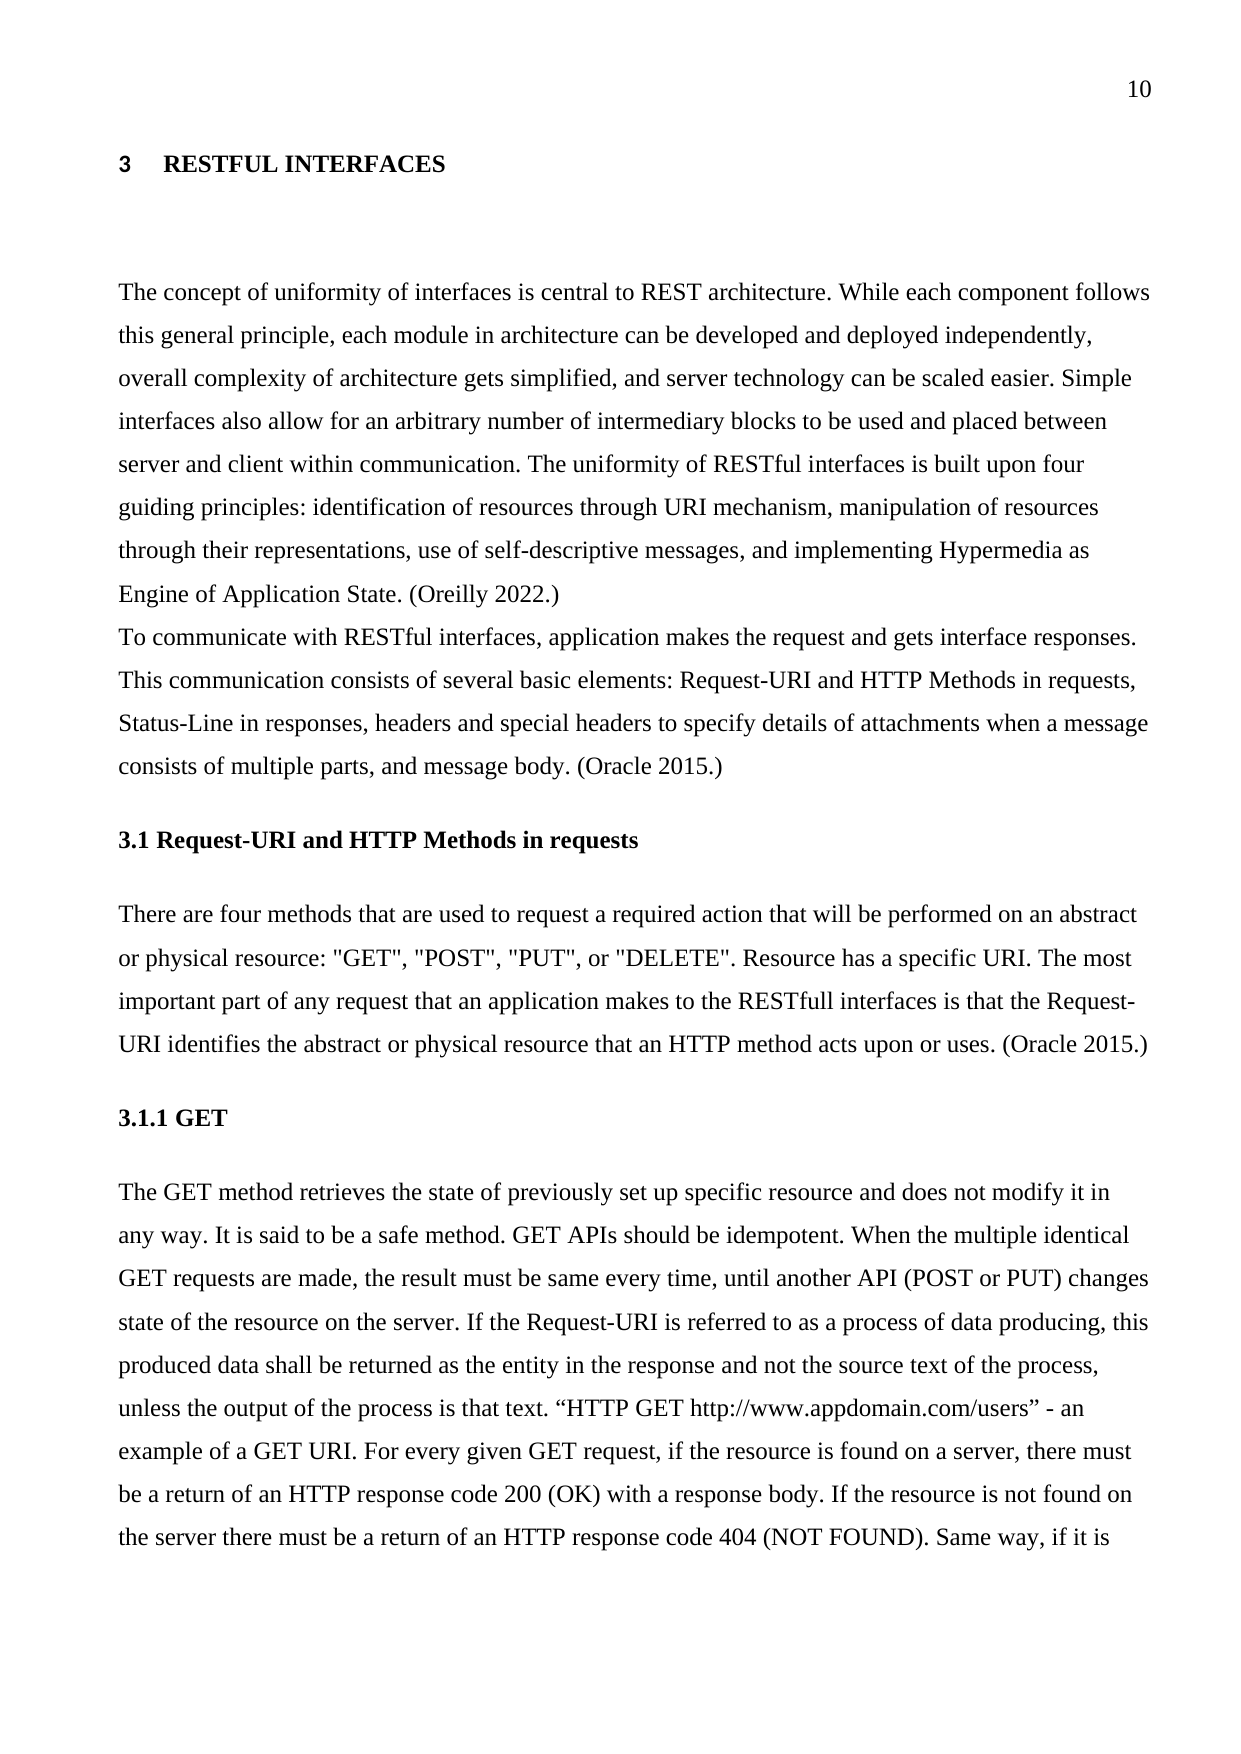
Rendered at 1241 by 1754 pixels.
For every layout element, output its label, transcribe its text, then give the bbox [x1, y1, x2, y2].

text There are four methods that are used to request a required action that will be performed on an abstract or physical resource: "GET", "POST", "PUT", or "DELETE". Resource has a specific URI. The most important part of any request that an application makes to the RESTfull interfaces is that the Request-URI identifies the abstract or physical resource that an HTTP method acts upon or uses. (Oracle 2015.) [118, 899, 1152, 1058]
subtitle GET [118, 1103, 1152, 1132]
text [118, 1177, 1152, 1551]
subtitle Request-URI and HTTP Methods in requests [118, 825, 1152, 854]
text The concept of uniformity of interfaces is central to REST architecture. While each component follows this general principle, each module in architecture can be developed and deployed independently, overall complexity of architecture gets simplified, and server technology can be scaled easier. Simple interfaces also allow for an arbitrary number of intermediary blocks to be used and placed between server and client within communication. The uniformity of RESTful interfaces is built upon four guiding principles: identification of resources through URI mechanism, manipulation of resources through their representations, use of self-descriptive messages, and implementing Hypermedia as Engine of Application State. (Oreilly 2022.) [118, 277, 1152, 607]
text To communicate with RESTful interfaces, application makes the request and gets interface responses. This communication consists of several basic elements: Request-URI and HTTP Methods in requests, Status-Line in responses, headers and special headers to specify details of attachments when a message consists of multiple parts, and message body. (Oracle 2015.) [118, 622, 1152, 780]
subtitle RESTFUL INTERFACES [118, 148, 1152, 178]
